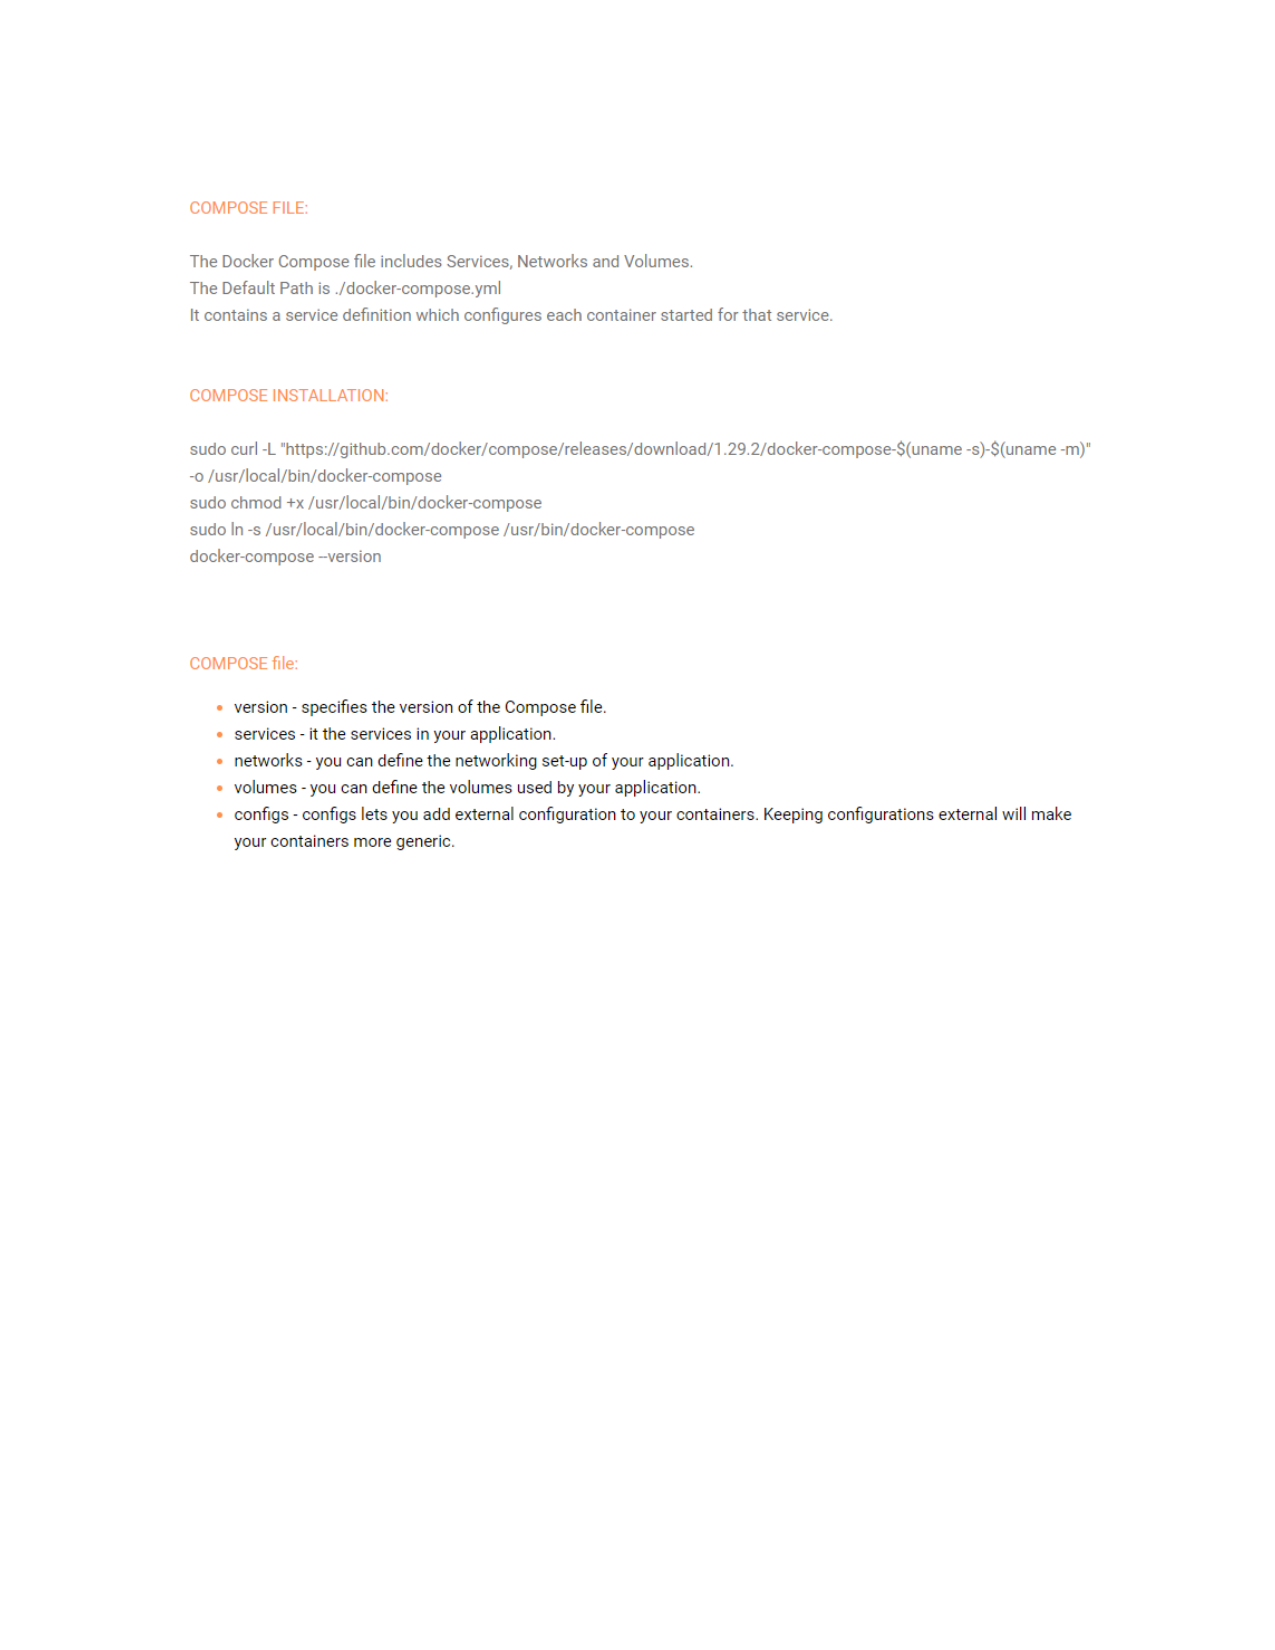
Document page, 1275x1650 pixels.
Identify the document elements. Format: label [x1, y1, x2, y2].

picture [150, 150, 1125, 886]
